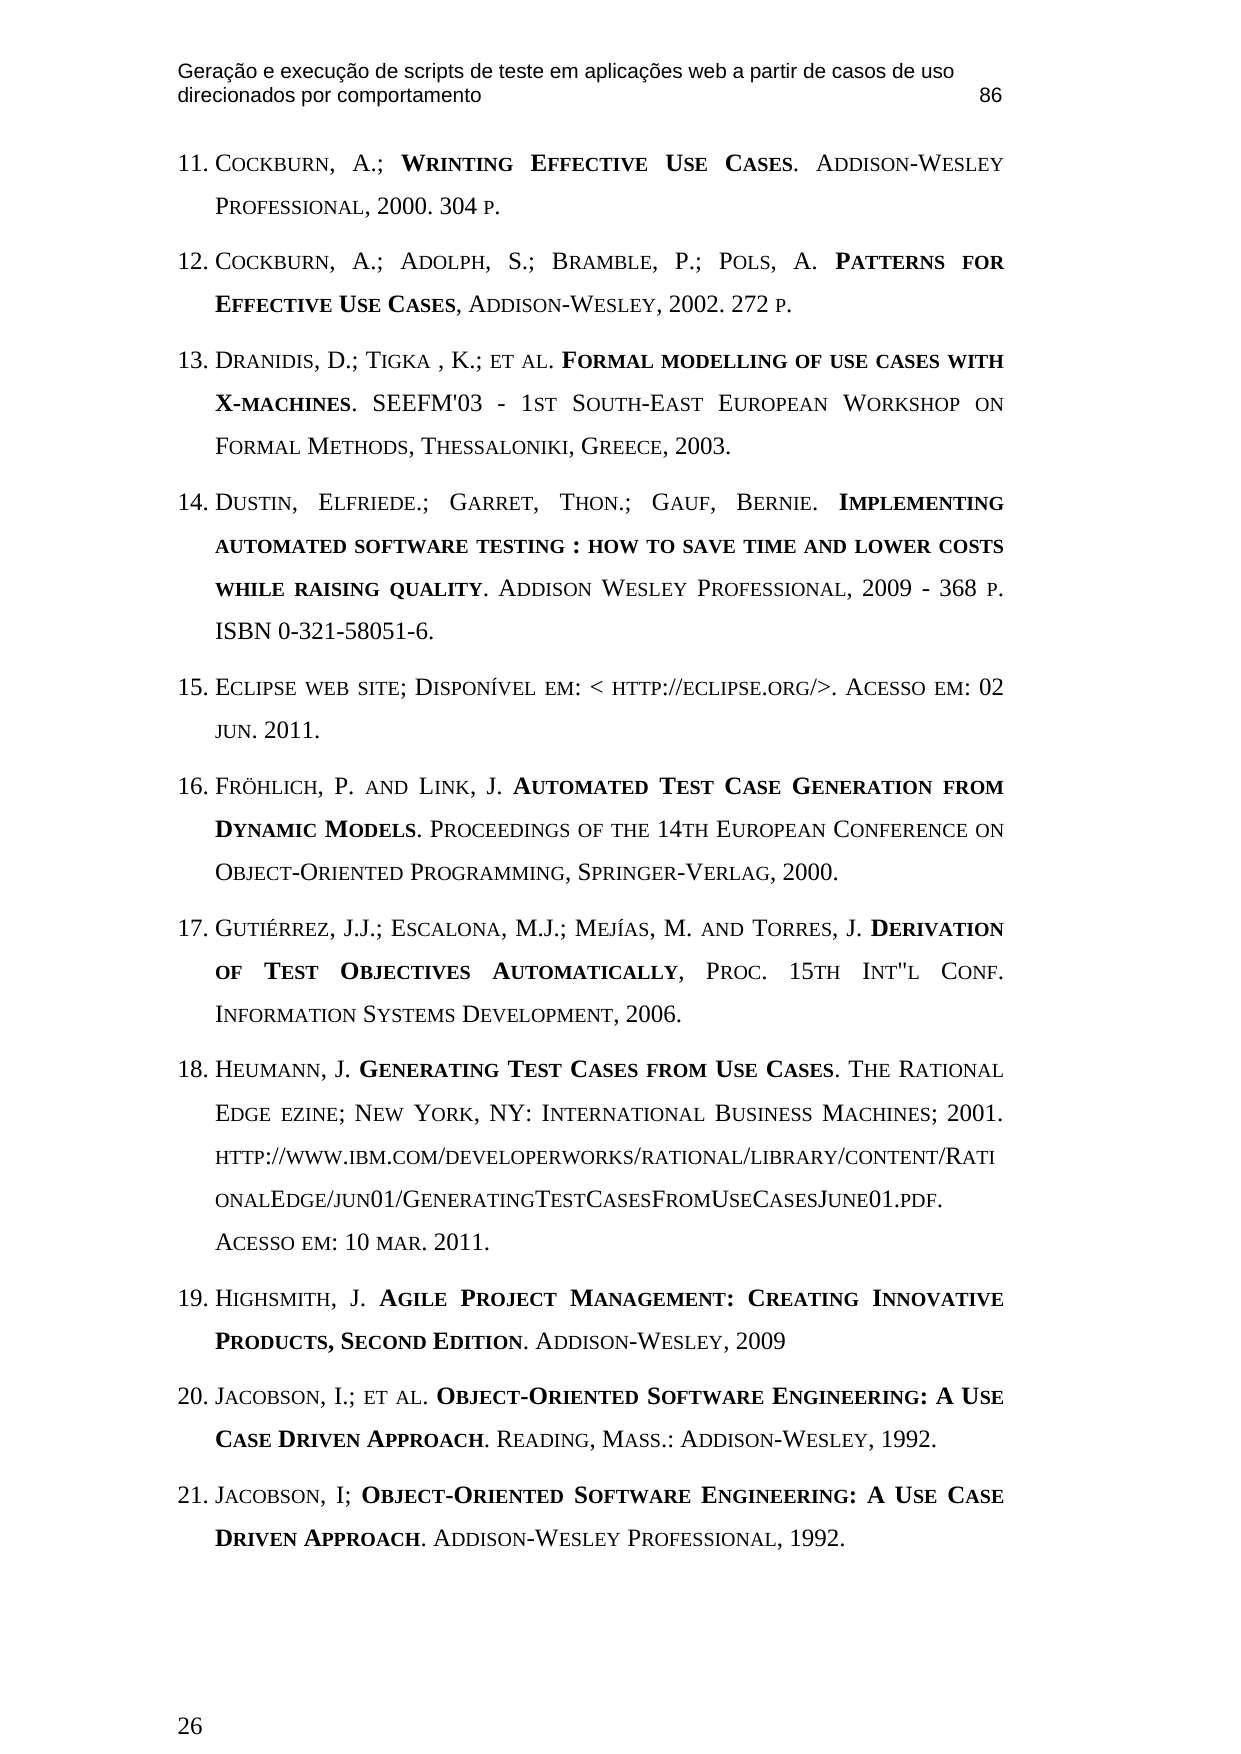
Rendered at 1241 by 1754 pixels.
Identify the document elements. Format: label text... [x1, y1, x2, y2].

text Jacobson, I.; et al. Object-Oriented Software Engineering: A Use Case Driven Approach. Reading, Mass.: Addison-Wesley, 1992. [177, 1381, 1004, 1453]
text Dranidis, D.; Tigka , K.; et al. Formal modelling of use cases with X-machines. SEEFM'03 - 1st South-East European Workshop on Formal Methods, Thessaloniki, Greece, 2003. [177, 345, 1004, 460]
text Cockburn, A.; Wrinting Effective Use Cases. Addison-Wesley Professional, 2000. 304 p. [177, 148, 1004, 219]
text Cockburn, A.; Adolph, S.; Bramble, P.; Pols, A. Patterns for Effective Use Cases, Addison-Wesley, 2002. 272 p. [177, 246, 1004, 318]
text Gutiérrez, J.J.; Escalona, M.J.; Mejías, M. and Torres, J. Derivation of Test Objectives Automatically, Proc. 15th Int"l Conf. Information Systems Development, 2006. [177, 913, 1004, 1028]
text Eclipse web site; Disponível em: < http://eclipse.org/>. Acesso em: 02 jun. 2011. [177, 672, 1004, 744]
text Dustin, Elfriede.; Garret, Thon.; Gauf, Bernie. Implementing automated software testing : how to save time and lower costs while raising quality. Addison Wesley Professional, 2009 - 368 p. ISBN 0-321-58051-6. [177, 487, 1004, 645]
text Highsmith, J. Agile Project Management: Creating Innovative Products, Second Edition. Addison-Wesley, 2009 [177, 1283, 1004, 1354]
text Fröhlich, P. and Link, J. Automated Test Case Generation from Dynamic Models. Proceedings of the 14th European Conference on Object-Oriented Programming, Springer-Verlag, 2000. [177, 771, 1004, 886]
text Jacobson, I; Object-Oriented Software Engineering: A Use Case Driven Approach. Addison-Wesley Professional, 1992. [177, 1480, 1004, 1552]
text Heumann, J. Generating Test Cases from Use Cases. The Rational Edge ezine; New York, NY: International Business Machines; 2001. http://www.ibm.com/developerworks/rational/library/content/RationalEdge/jun01/GeneratingTestCasesFromUseCasesJune01.pdf. Acesso em: 10 mar. 2011. [177, 1054, 1004, 1256]
